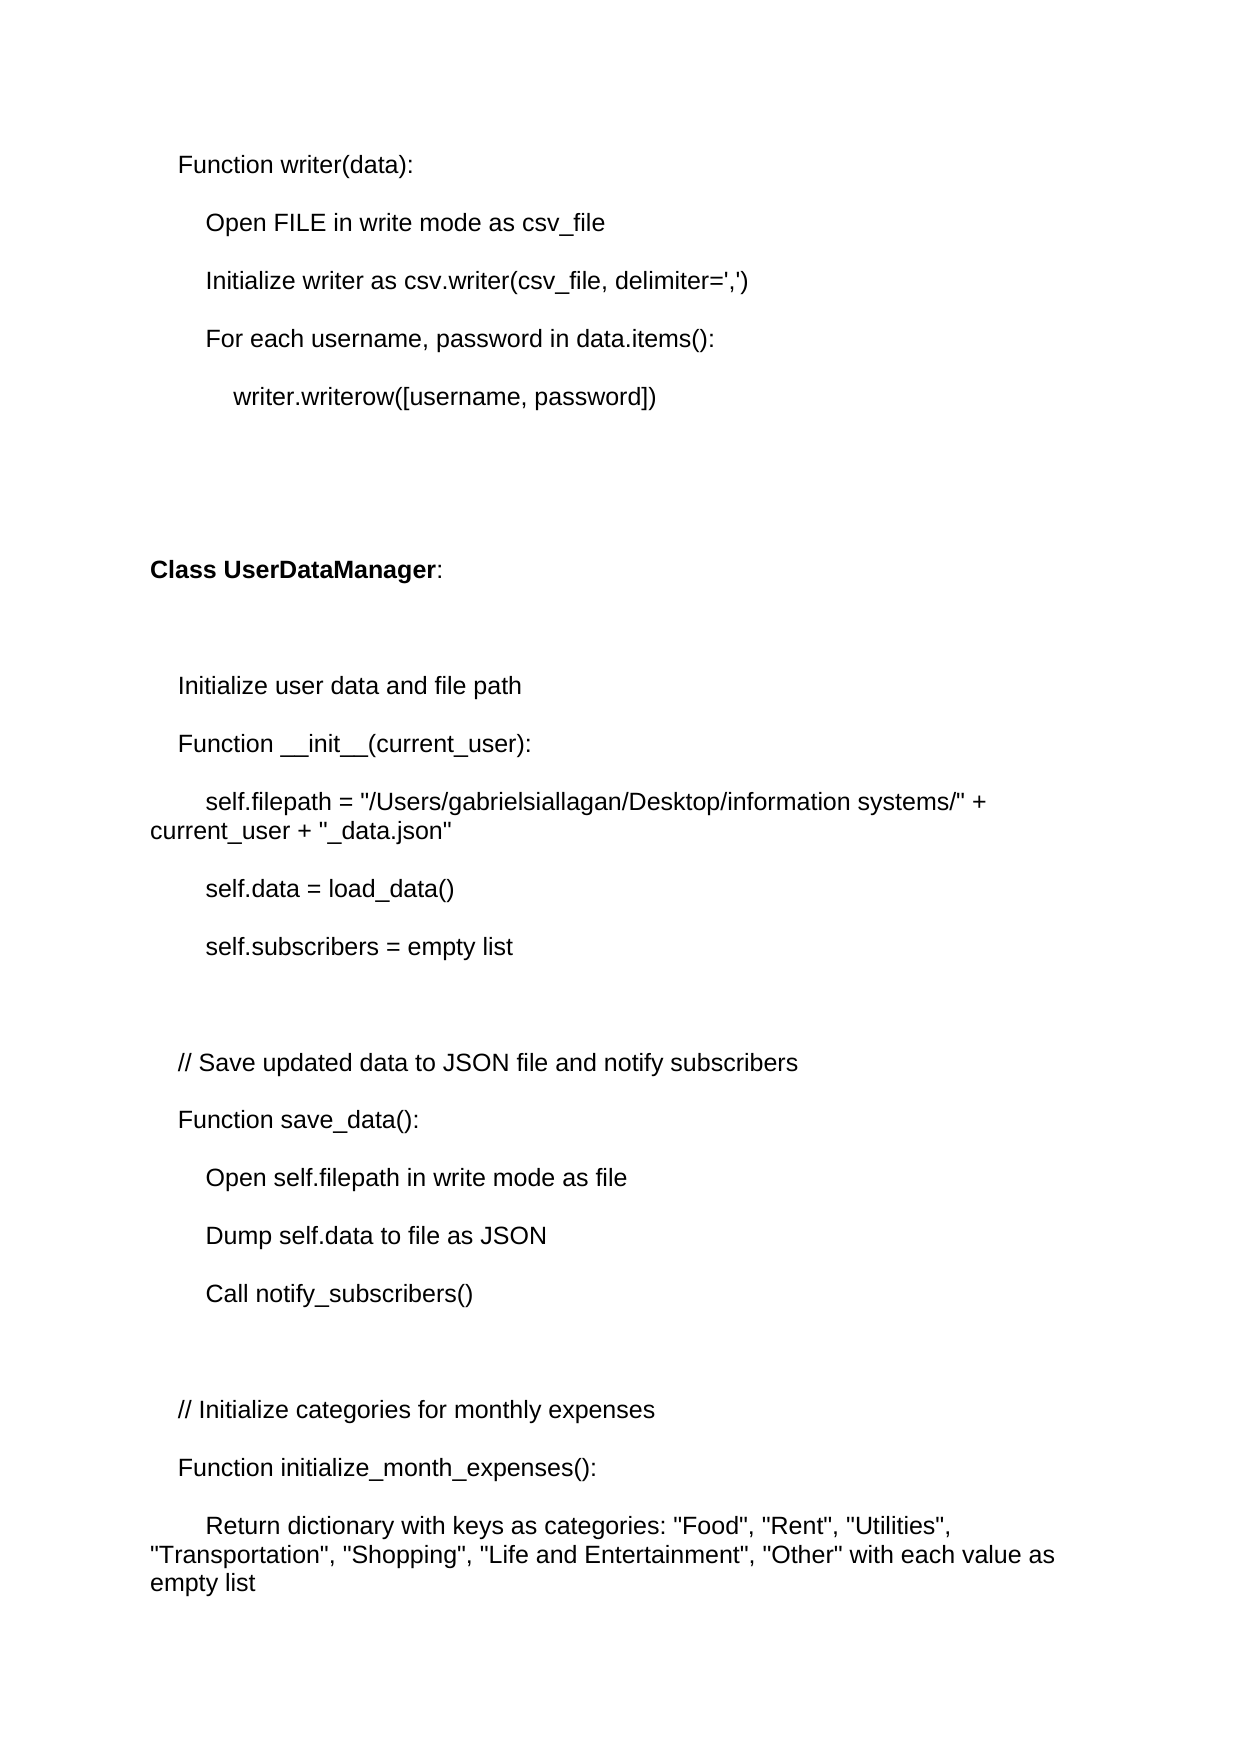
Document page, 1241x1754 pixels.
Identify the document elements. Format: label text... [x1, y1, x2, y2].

text // Save updated data to JSON file and notify subscribers [150, 1047, 1090, 1076]
text Class UserDataManager: [150, 555, 1090, 584]
text Open FILE in write mode as csv_file [150, 208, 1090, 237]
text For each username, password in data.items(): [150, 324, 1090, 352]
text Open self.filepath in write mode as file [150, 1163, 1090, 1192]
text Dump self.data to file as JSON [150, 1221, 1090, 1250]
text writer.writerow([username, password]) [150, 382, 1090, 410]
text Function writer(data): [150, 150, 1090, 179]
text self.data = load_data() [150, 874, 1090, 902]
text Function __init__(current_user): [150, 729, 1090, 758]
text Initialize user data and file path [150, 671, 1090, 700]
text Return dictionary with keys as categories: "Food", "Rent", "Utilities", "Transportation", "Shopping", "Life and Entertainment", "Other" with each value as empty list [150, 1511, 1090, 1597]
text Function initialize_month_expenses(): [150, 1453, 1090, 1482]
text self.subscribers = empty list [150, 932, 1090, 960]
text Initialize writer as csv.writer(csv_file, delimiter=',') [150, 266, 1090, 294]
text // Initialize categories for monthly expenses [150, 1395, 1090, 1424]
text self.filepath = "/Users/gabrielsiallagan/Desktop/information systems/" + current_user + "_data.json" [150, 787, 1090, 844]
text Call notify_subscribers() [150, 1279, 1090, 1308]
text Function save_data(): [150, 1105, 1090, 1134]
